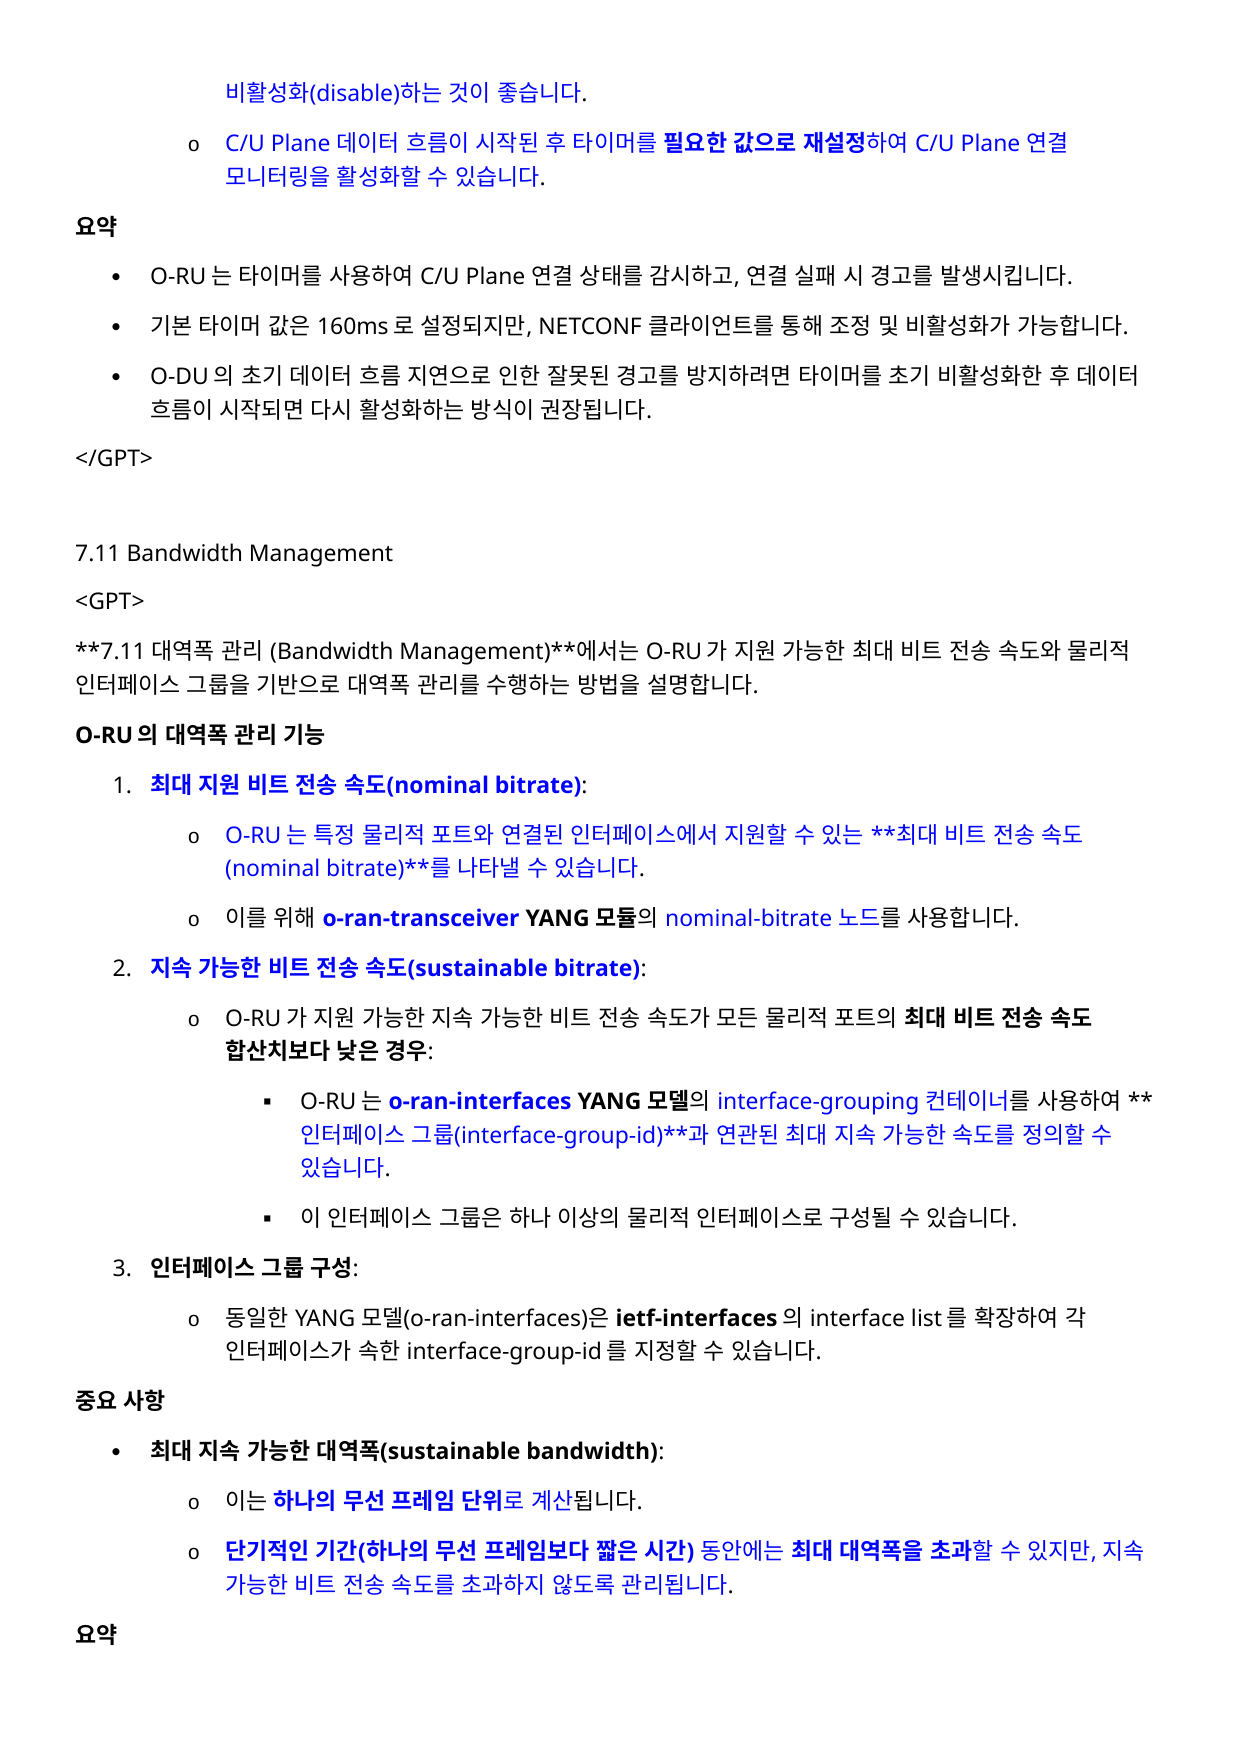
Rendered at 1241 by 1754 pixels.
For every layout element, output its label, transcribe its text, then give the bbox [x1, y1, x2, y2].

list 이는 하나의 무선 프레임 단위로 계산됩니다. [187, 1483, 1165, 1516]
list 단기적인 기간(하나의 무선 프레임보다 짧은 시간) 동안에는 최대 대역폭을 초과할 수 있지만, 지속 가능한 비트 전송 속도를 초과하지 않도록 관리됩니다. [187, 1533, 1165, 1600]
list O-RU는 타이머를 사용하여 C/U Plane 연결 상태를 감시하고, 연결 실패 시 경고를 발생시킵니다. [112, 258, 1165, 292]
text 요약 [75, 208, 1165, 242]
list C/U Plane 데이터 흐름이 시작된 후 타이머를 필요한 값으로 재설정하여 C/U Plane 연결 모니터링을 활성화할 수 있습니다. [187, 125, 1165, 192]
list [187, 75, 1165, 108]
text O-RU의 대역폭 관리 기능 [75, 717, 1165, 750]
list O-RU는 o-ran-interfaces YANG 모델의 interface-grouping 컨테이너를 사용하여 **인터페이스 그룹(interface-group-id)**과 연관된 최대 지속 가능한 속도를 정의할 수 있습니다. [262, 1083, 1165, 1183]
text </GPT> [75, 442, 1165, 473]
list 이 인터페이스 그룹은 하나 이상의 물리적 인터페이스로 구성될 수 있습니다. [262, 1200, 1165, 1233]
text <GPT> [75, 585, 1165, 617]
text 요약 [75, 1616, 1165, 1650]
list 인터페이스 그룹 구성: [112, 1250, 1165, 1283]
list O-RU가 지원 가능한 지속 가능한 비트 전송 속도가 모든 물리적 포트의 최대 비트 전송 속도 합산치보다 낮은 경우: [187, 1000, 1165, 1067]
text **7.11 대역폭 관리 (Bandwidth Management)**에서는 O-RU가 지원 가능한 최대 비트 전송 속도와 물리적 인터페이스 그룹을 기반으로 대역폭 관리를 수행하는 방법을 설명합니다. [75, 633, 1165, 700]
text 중요 사항 [75, 1383, 1165, 1416]
list 최대 지속 가능한 대역폭(sustainable bandwidth): [112, 1433, 1165, 1466]
list 동일한 YANG 모델(o-ran-interfaces)은 ietf-interfaces의 interface list를 확장하여 각 인터페이스가 속한 interface-group-id를 지정할 수 있습니다. [187, 1300, 1165, 1367]
list 지속 가능한 비트 전송 속도(sustainable bitrate): [112, 950, 1165, 983]
list 최대 지원 비트 전송 속도(nominal bitrate): [112, 767, 1165, 800]
list 기본 타이머 값은 160ms로 설정되지만, NETCONF 클라이언트를 통해 조정 및 비활성화가 가능합니다. [112, 308, 1165, 342]
list O-RU는 특정 물리적 포트와 연결된 인터페이스에서 지원할 수 있는 **최대 비트 전송 속도(nominal bitrate)**를 나타낼 수 있습니다. [187, 817, 1165, 883]
list O-DU의 초기 데이터 흐름 지연으로 인한 잘못된 경고를 방지하려면 타이머를 초기 비활성화한 후 데이터 흐름이 시작되면 다시 활성화하는 방식이 권장됩니다. [112, 358, 1165, 425]
list 이를 위해 o-ran-transceiver YANG 모듈의 nominal-bitrate 노드를 사용합니다. [187, 900, 1165, 933]
subtitle 7.11 Bandwidth Management [75, 537, 1165, 569]
